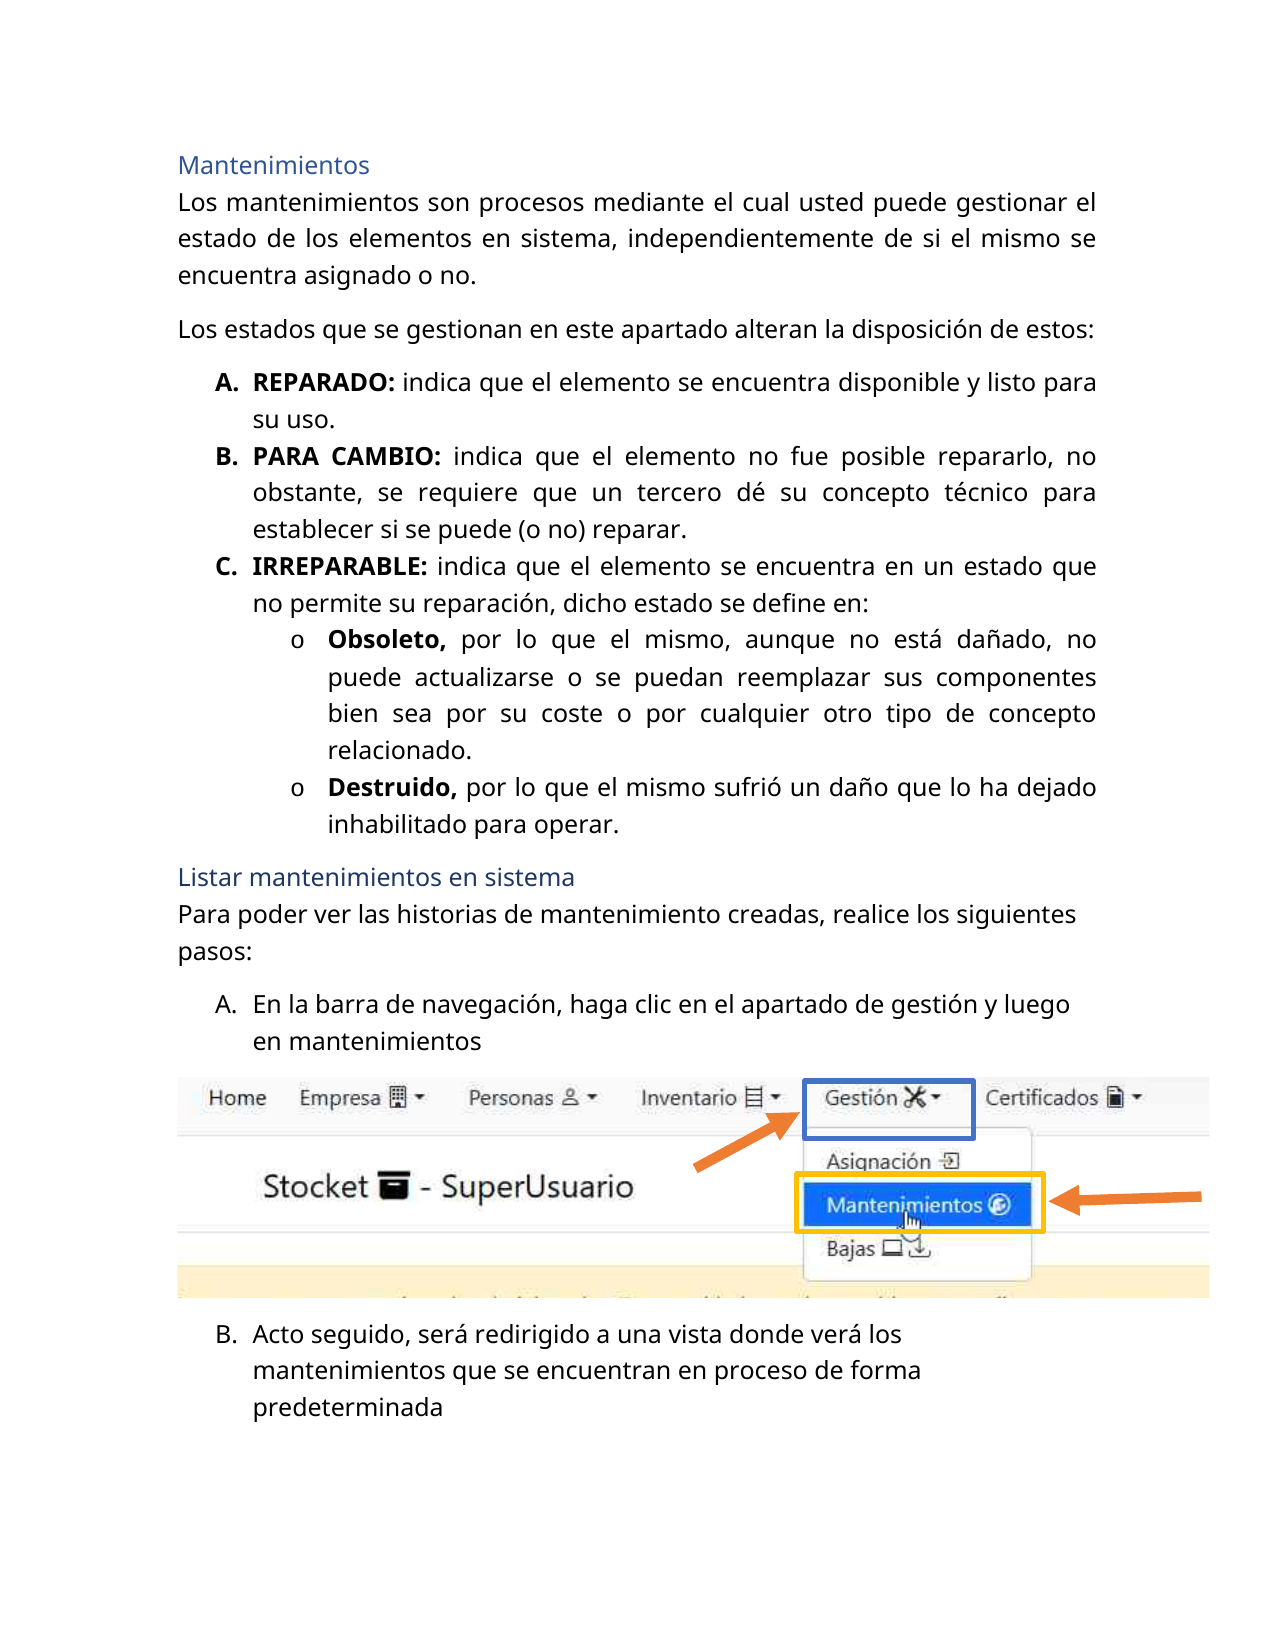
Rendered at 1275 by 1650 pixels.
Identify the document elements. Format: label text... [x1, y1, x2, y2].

text Para poder ver las historias de mantenimiento creadas, realice los siguientes pasos: [177, 897, 1098, 967]
subtitle Listar mantenimientos en sistema [177, 860, 1098, 894]
list Obsoleto, por lo que el mismo, aunque no está dañado, no puede actualizarse o se puedan reemplazar sus componentes bien sea por su coste o por cualquier otro tipo de concepto relacionado. [290, 622, 1098, 767]
text Los mantenimientos son procesos mediante el cual usted puede gestionar el estado de los elementos en sistema, independientemente de si el mismo se encuentra asignado o no. [177, 184, 1098, 292]
picture [177, 1077, 1210, 1298]
list Destruido, por lo que el mismo sufrió un daño que lo ha dejado inhabilitado para operar. [290, 769, 1098, 841]
list REPARADO: indica que el elemento se encuentra disponible y listo para su uso. [215, 365, 1098, 436]
list PARA CAMBIO: indica que el elemento no fue posible repararlo, no obstante, se requiere que un tercero dé su concepto técnico para establecer si se puede (o no) reparar. [215, 438, 1098, 546]
subtitle Mantenimientos [177, 148, 1098, 182]
text Los estados que se gestionan en este apartado alteran la disposición de estos: [177, 311, 1098, 345]
list Acto seguido, será redirigido a una vista donde verá los mantenimientos que se encuentran en proceso de forma predeterminada [215, 1316, 1098, 1424]
list En la barra de navegación, haga clic en el apartado de gestión y luego en mantenimientos [215, 987, 1098, 1058]
list IRREPARABLE: indica que el elemento se encuentra en un estado que no permite su reparación, dicho estado se define en: [215, 549, 1098, 619]
